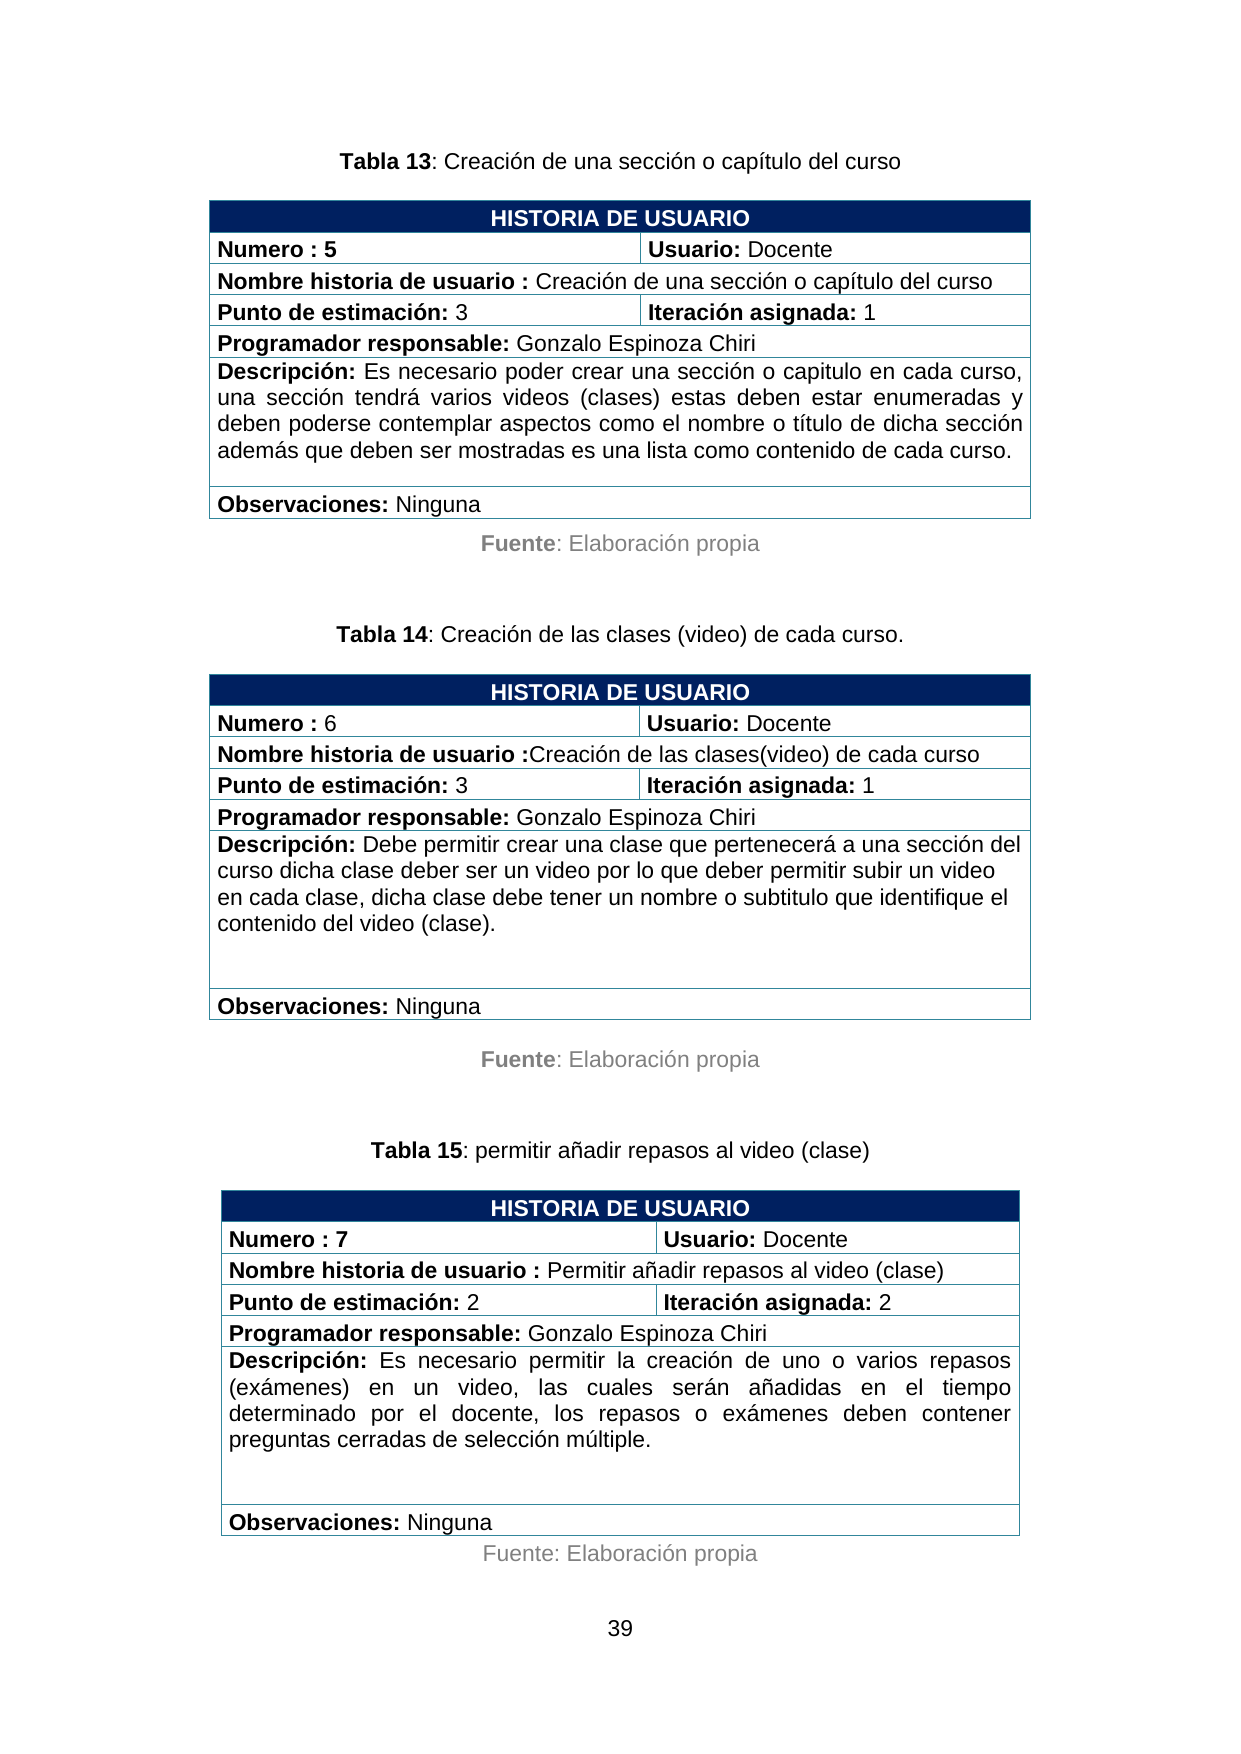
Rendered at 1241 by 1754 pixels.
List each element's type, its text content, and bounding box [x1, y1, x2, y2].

table_cell Iteración asignada: 2 [657, 1285, 1019, 1315]
table_cell Punto de estimación: 3 [210, 295, 640, 325]
table_cell Iteración asignada: 1 [641, 295, 1030, 325]
table_cell HISTORIA DE USUARIO [210, 201, 1030, 232]
table_cell Programador responsable: Gonzalo Espinoza Chiri [210, 800, 1030, 830]
table_header Tabla 15: permitir añadir repasos al video (clase) [221, 1137, 1019, 1190]
table_cell Programador responsable: Gonzalo Espinoza Chiri [222, 1316, 1019, 1346]
table_header Tabla 14: Creación de las clases (video) de cada curso. [210, 621, 1031, 674]
table_cell Usuario: Docente [641, 233, 1030, 263]
table_cell Fuente: Elaboración propia [210, 1020, 1031, 1073]
table_cell Punto de estimación: 2 [222, 1285, 656, 1315]
table_cell HISTORIA DE USUARIO [222, 1191, 1019, 1221]
table_cell Observaciones: Ninguna [222, 1505, 1019, 1535]
table_cell Descripción: Es necesario poder crear una sección o capitulo en cada curso, una sección tendrá varios videos (clases) estas deben estar enumeradas y deben poderse contemplar aspectos como el nombre o título de dicha sección además que deben ser mostradas es una lista como contenido de cada curso. [210, 358, 1030, 486]
table_cell Nombre historia de usuario : Permitir añadir repasos al video (clase) [222, 1254, 1019, 1284]
table_header Tabla 13: Creación de una sección o capítulo del curso [210, 148, 1031, 200]
table_cell Punto de estimación: 3 [210, 769, 639, 799]
table_cell Iteración asignada: 1 [640, 769, 1030, 799]
table_cell Descripción: Es necesario permitir la creación de uno o varios repasos (exámenes) en un video, las cuales serán añadidas en el tiempo determinado por el docente, los repasos o exámenes deben contener preguntas cerradas de selección múltiple. [222, 1347, 1019, 1504]
table_cell Programador responsable: Gonzalo Espinoza Chiri [210, 326, 1030, 357]
table_cell Observaciones: Ninguna [210, 989, 1030, 1019]
table_cell HISTORIA DE USUARIO [210, 675, 1030, 705]
table_cell Usuario: Docente [657, 1222, 1019, 1252]
table_cell Numero : 5 [210, 233, 640, 263]
table_cell Fuente: Elaboración propia [210, 519, 1031, 557]
table_cell Numero : 6 [210, 706, 639, 736]
table_cell Fuente: Elaboración propia [221, 1536, 1019, 1567]
table_cell Nombre historia de usuario :Creación de las clases(video) de cada curso [210, 737, 1030, 767]
table_cell Descripción: Debe permitir crear una clase que pertenecerá a una sección del curso dicha clase deber ser un video por lo que deber permitir subir un video en cada clase, dicha clase debe tener un nombre o subtitulo que identifique el contenido del video (clase). [210, 831, 1030, 988]
table_cell Usuario: Docente [640, 706, 1030, 736]
table_cell Numero : 7 [222, 1222, 656, 1252]
table_cell Observaciones: Ninguna [210, 487, 1030, 517]
table_cell Nombre historia de usuario : Creación de una sección o capítulo del curso [210, 264, 1030, 294]
